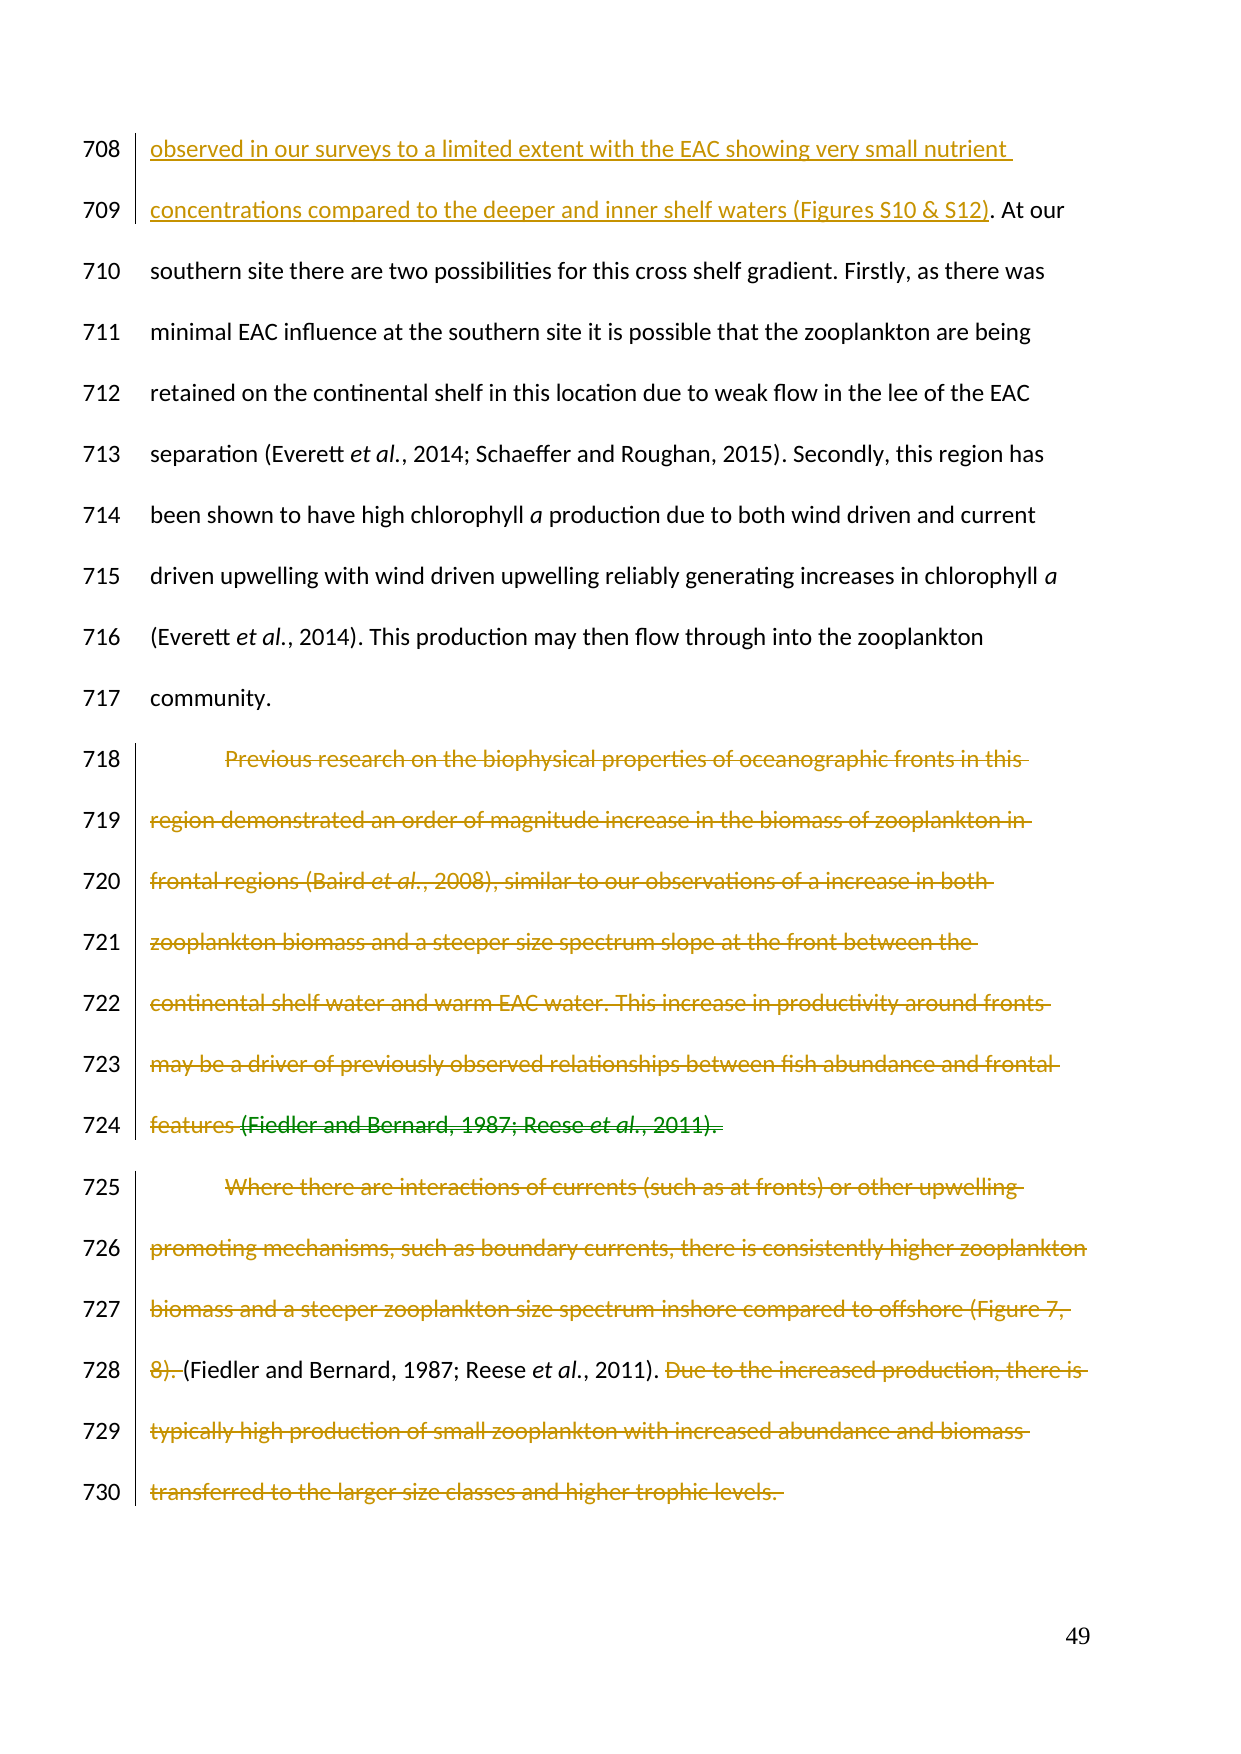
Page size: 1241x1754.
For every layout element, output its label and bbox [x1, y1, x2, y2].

text [150, 133, 1090, 713]
